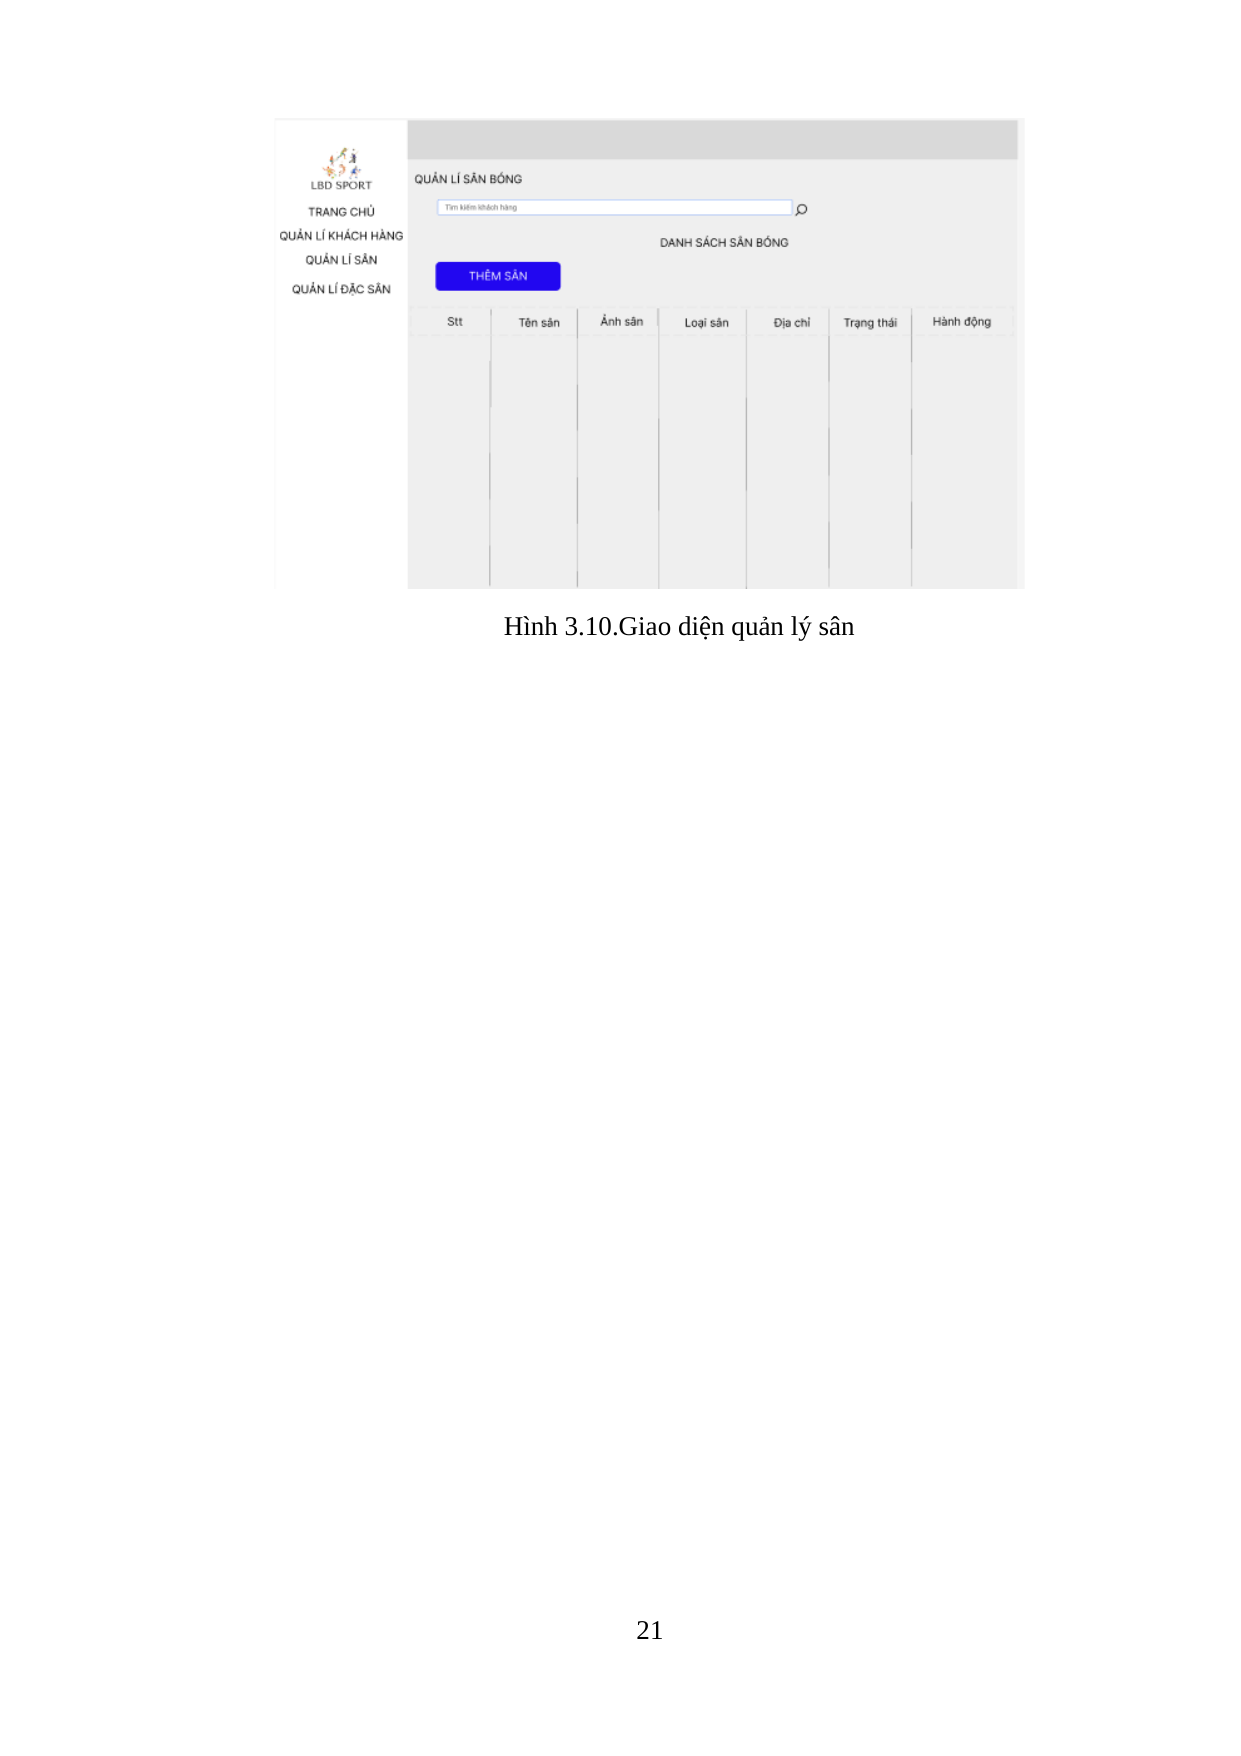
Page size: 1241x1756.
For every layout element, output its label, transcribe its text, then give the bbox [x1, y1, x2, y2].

text Hình 3.10.Giao diện quản lý sân [177, 610, 1122, 641]
picture [274, 118, 1025, 589]
